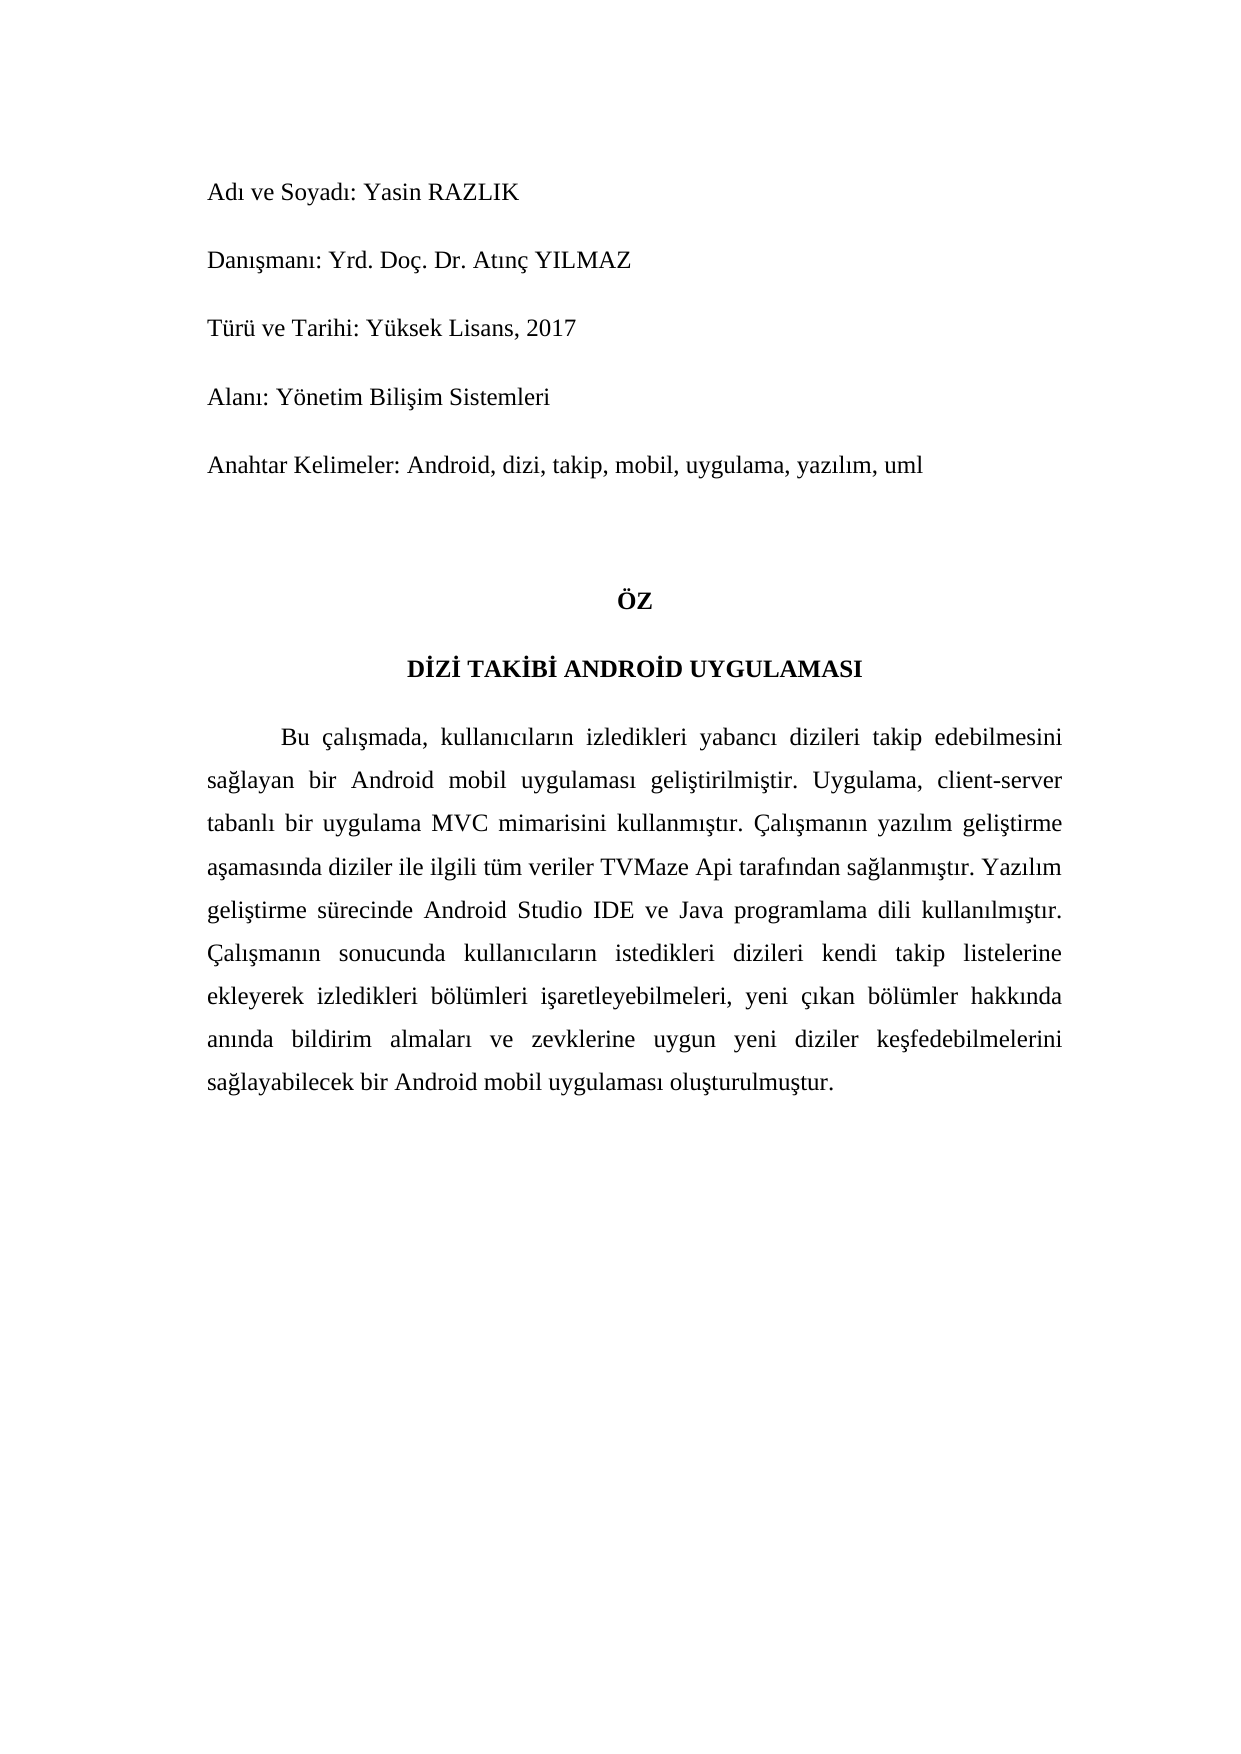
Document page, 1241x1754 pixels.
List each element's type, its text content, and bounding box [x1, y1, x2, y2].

text ÖZ [207, 586, 1063, 615]
text Adı ve Soyadı: Yasin RAZLIK [207, 177, 1063, 206]
text DİZİ TAKİBİ ANDROİD UYGULAMASI [207, 654, 1063, 683]
text Türü ve Tarihi: Yüksek Lisans, 2017 [207, 313, 1063, 342]
text Anahtar Kelimeler: Android, dizi, takip, mobil, uygulama, yazılım, uml [207, 450, 1063, 478]
text Danışmanı: Yrd. Doç. Dr. Atınç YILMAZ [207, 245, 1063, 274]
text Bu çalışmada, kullanıcıların izledikleri yabancı dizileri takip edebilmesini sağlayan bir Android mobil uygulaması geliştirilmiştir. Uygulama, client-server tabanlı bir uygulama MVC mimarisini kullanmıştır. Çalışmanın yazılım geliştirme aşamasında diziler ile ilgili tüm veriler TVMaze Api tarafından sağlanmıştır. Yazılım geliştirme sürecinde Android Studio IDE ve Java programlama dili kullanılmıştır. Çalışmanın sonucunda kullanıcıların istedikleri dizileri kendi takip listelerine ekleyerek izledikleri bölümleri işaretleyebilmeleri, yeni çıkan bölümler hakkında anında bildirim almaları ve zevklerine uygun yeni diziler keşfedebilmelerini sağlayabilecek bir Android mobil uygulaması oluşturulmuştur. [207, 722, 1063, 1096]
text Alanı: Yönetim Bilişim Sistemleri [207, 382, 1063, 410]
